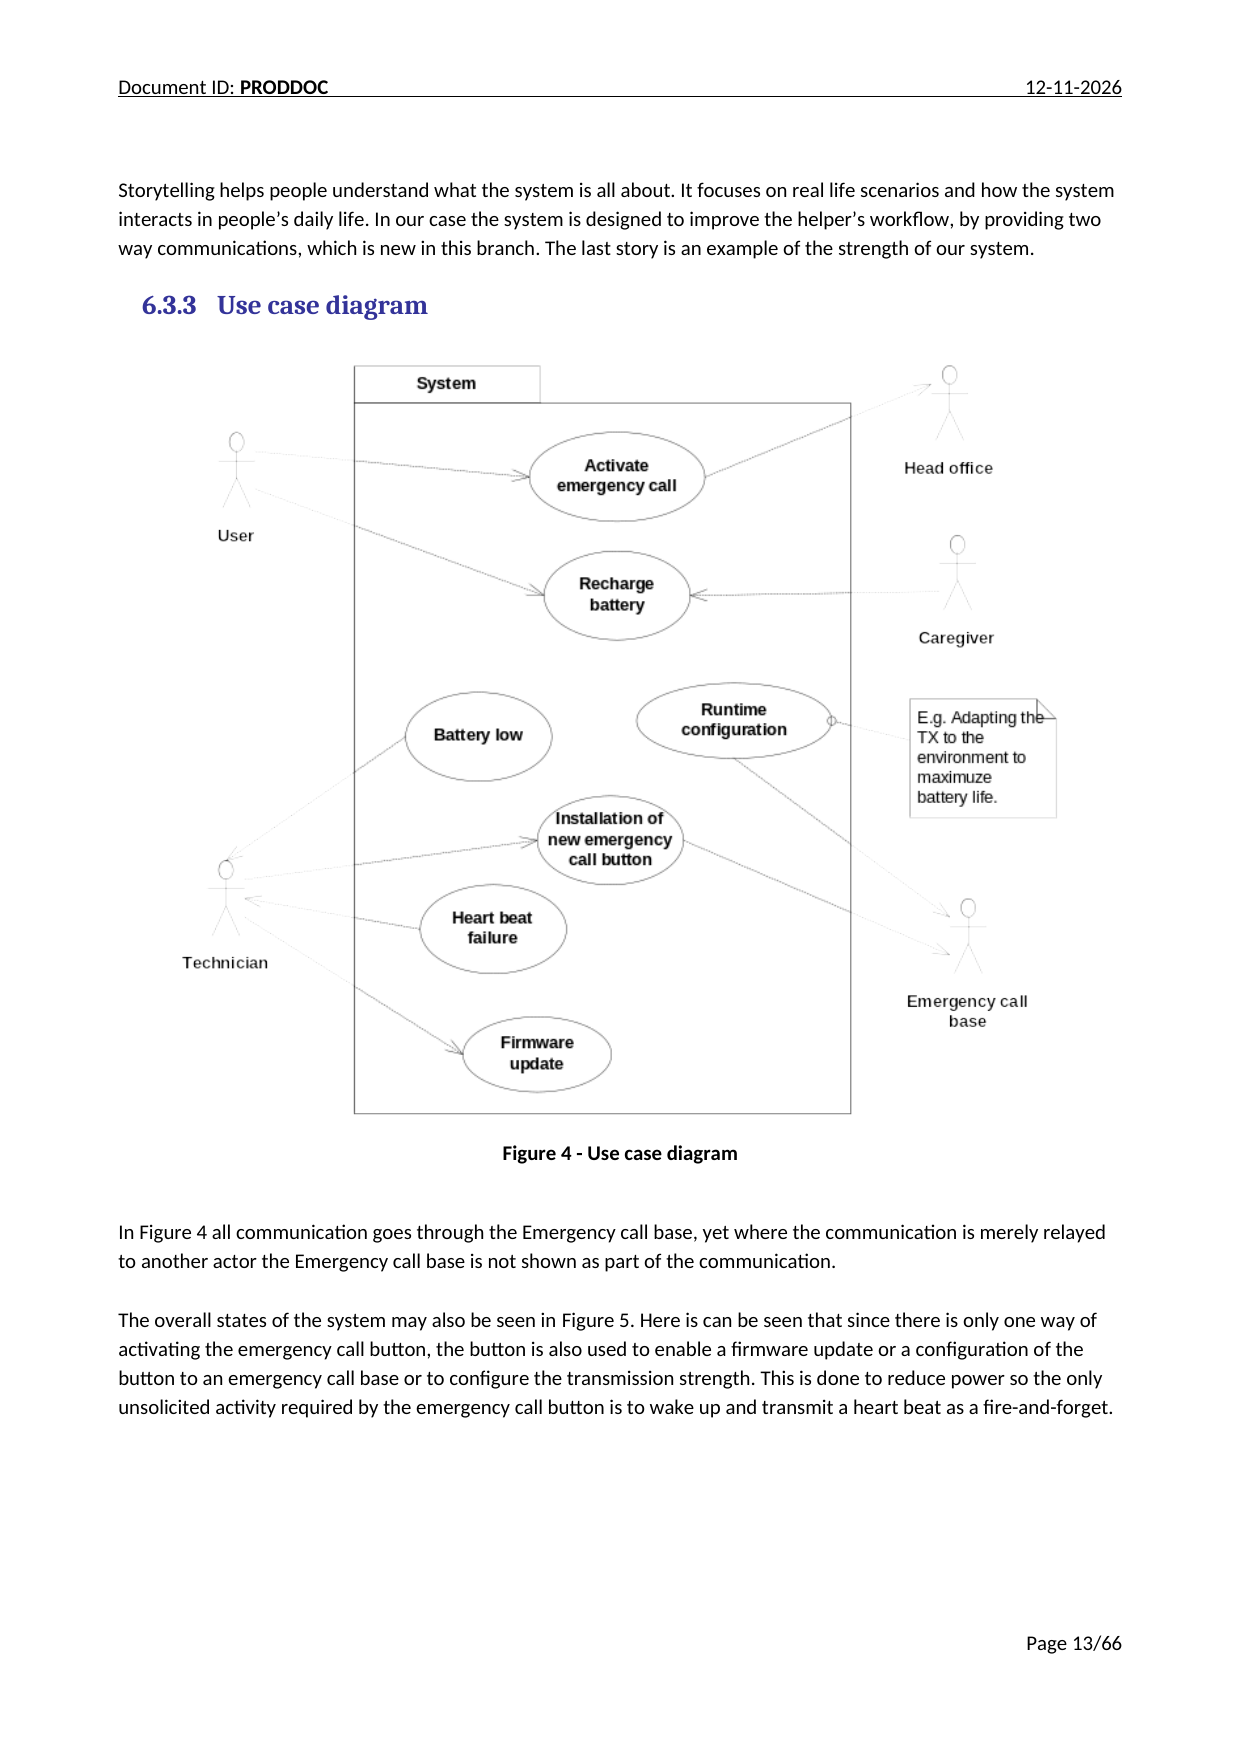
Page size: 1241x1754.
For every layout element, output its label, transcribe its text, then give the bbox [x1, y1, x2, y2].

text In Figure 4 all communication goes through the Emergency call base, yet where the communication is merely relayed to another actor the Emergency call base is not shown as part of the communication. [118, 1219, 1122, 1274]
subtitle Use case diagram [142, 290, 1122, 321]
text Figure 4 - Use case diagram [118, 1140, 1122, 1166]
text Storytelling helps people understand what the system is all about. It focuses on real life scenarios and how the system interacts in people’s daily life. In our case the system is designed to improve the helper’s workflow, by providing two way communications, which is new in this branch. The last story is an example of the strength of our system. [118, 177, 1122, 261]
text The overall states of the system may also be seen in Figure 5. Here is can be seen that since there is only one way of activating the emergency call button, the button is also used to enable a firmware update or a configuration of the button to an emergency call base or to configure the transmission strength. This is done to reduce power so the only unsolicited activity required by the emergency call button is to wake up and transmit a heart beat as a fire-and-forget. [118, 1307, 1122, 1420]
